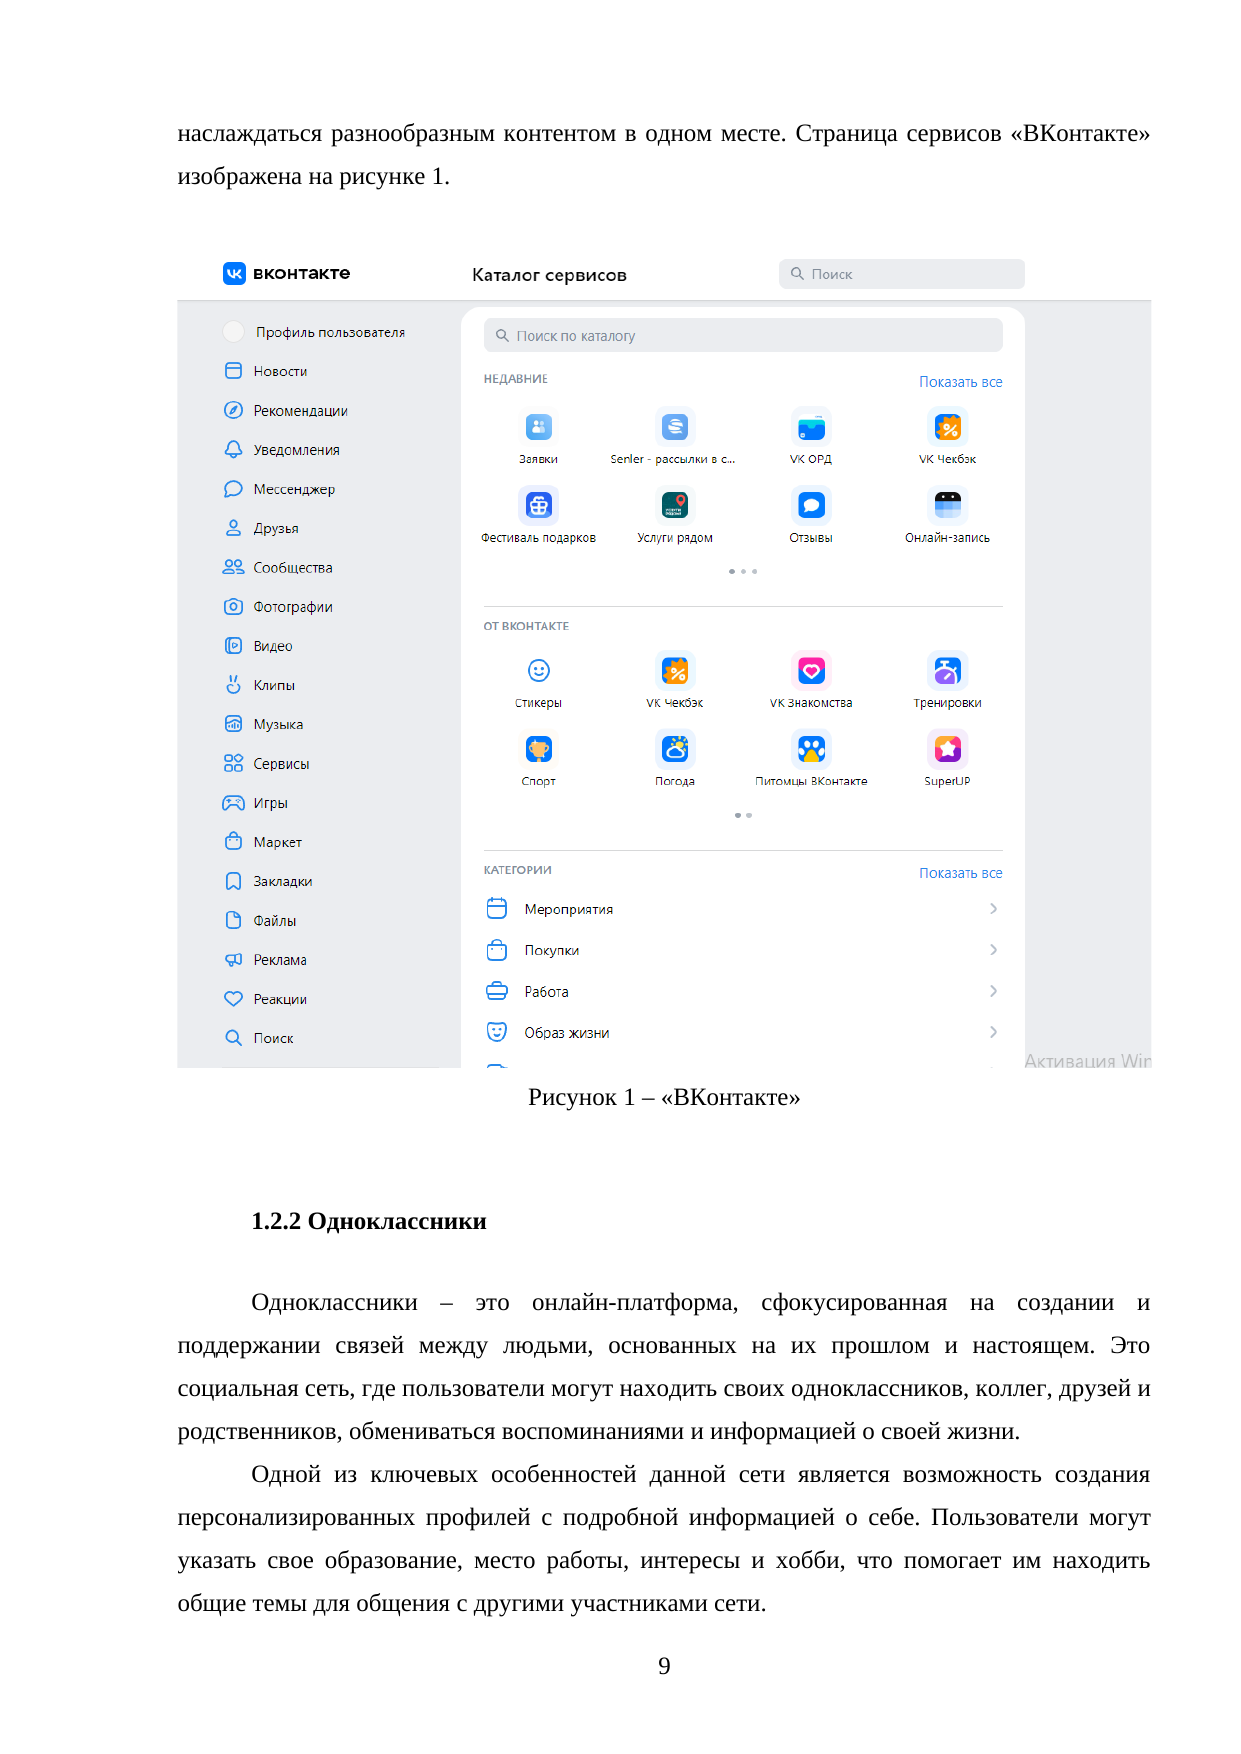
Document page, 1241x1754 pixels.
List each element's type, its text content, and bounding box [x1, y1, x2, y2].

text Одноклассники – это онлайн-платформа, сфокусированная на создании и поддержании связей между людьми, основанных на их прошлом и настоящем. Это социальная сеть, где пользователи могут находить своих одноклассников, коллег, друзей и родственников, обмениваться воспоминаниями и информацией о своей жизни. [177, 1287, 1152, 1445]
picture [177, 247, 1152, 1068]
text 1.2.2 Одноклассники [177, 1206, 1152, 1235]
text Одной из ключевых особенностей данной сети является возможность создания персонализированных профилей с подробной информацией о себе. Пользователи могут указать свое образование, место работы, интересы и хобби, что помогает им находить общие темы для общения с другими участниками сети. [177, 1459, 1152, 1617]
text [177, 118, 1152, 190]
text Рисунок 1 – «ВКонтакте» [177, 1082, 1152, 1111]
